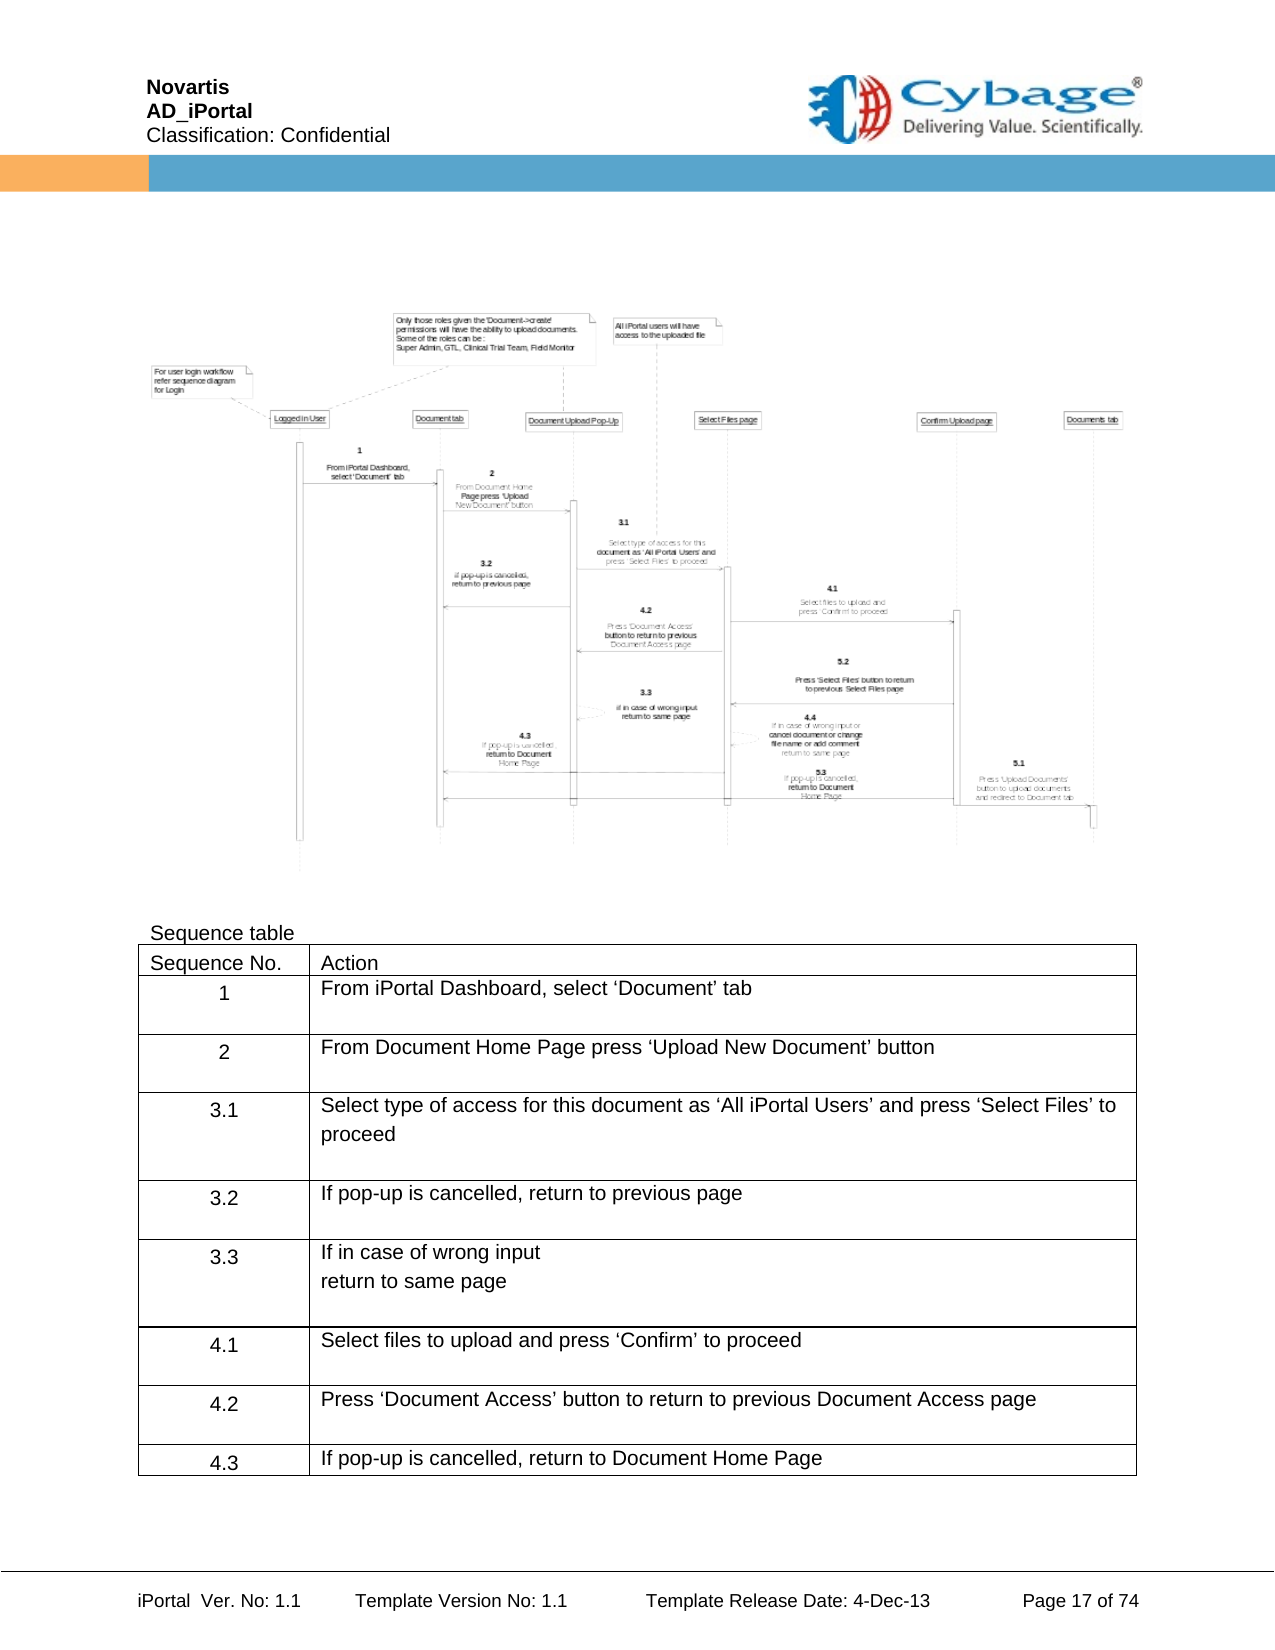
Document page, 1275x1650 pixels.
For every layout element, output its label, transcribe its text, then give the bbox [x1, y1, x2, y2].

table_cell 1 [139, 976, 309, 1033]
table_cell 4.1 [139, 1328, 309, 1385]
table_cell 4.3 [139, 1445, 309, 1474]
table_cell 3.1 [139, 1093, 309, 1180]
table_cell 3.2 [139, 1181, 309, 1239]
table_cell 4.2 [139, 1386, 309, 1444]
table_cell 3.3 [139, 1240, 309, 1326]
table_cell If pop-up is cancelled, return to previous page [310, 1181, 1136, 1239]
table_cell If pop-up is cancelled, return to Document Home Page [310, 1445, 1136, 1474]
text Sequence table [150, 915, 1125, 944]
table_header Sequence No. [139, 945, 309, 974]
picture [808, 75, 1143, 144]
table_cell Select type of access for this document as ‘All iPortal Users’ and press ‘Select Files’ to proceed [310, 1093, 1136, 1180]
table_cell If in case of wrong input return to same page [310, 1240, 1136, 1326]
table_header Action [310, 945, 1136, 974]
table_cell Press ‘Document Access’ button to return to previous Document Access page [310, 1386, 1136, 1444]
table_cell From iPortal Dashboard, select ‘Document’ tab [310, 976, 1136, 1033]
table_cell 2 [139, 1035, 309, 1092]
table_cell Select files to upload and press ‘Confirm’ to proceed [310, 1328, 1136, 1385]
table_cell From Document Home Page press ‘Upload New Document’ button [310, 1035, 1136, 1092]
